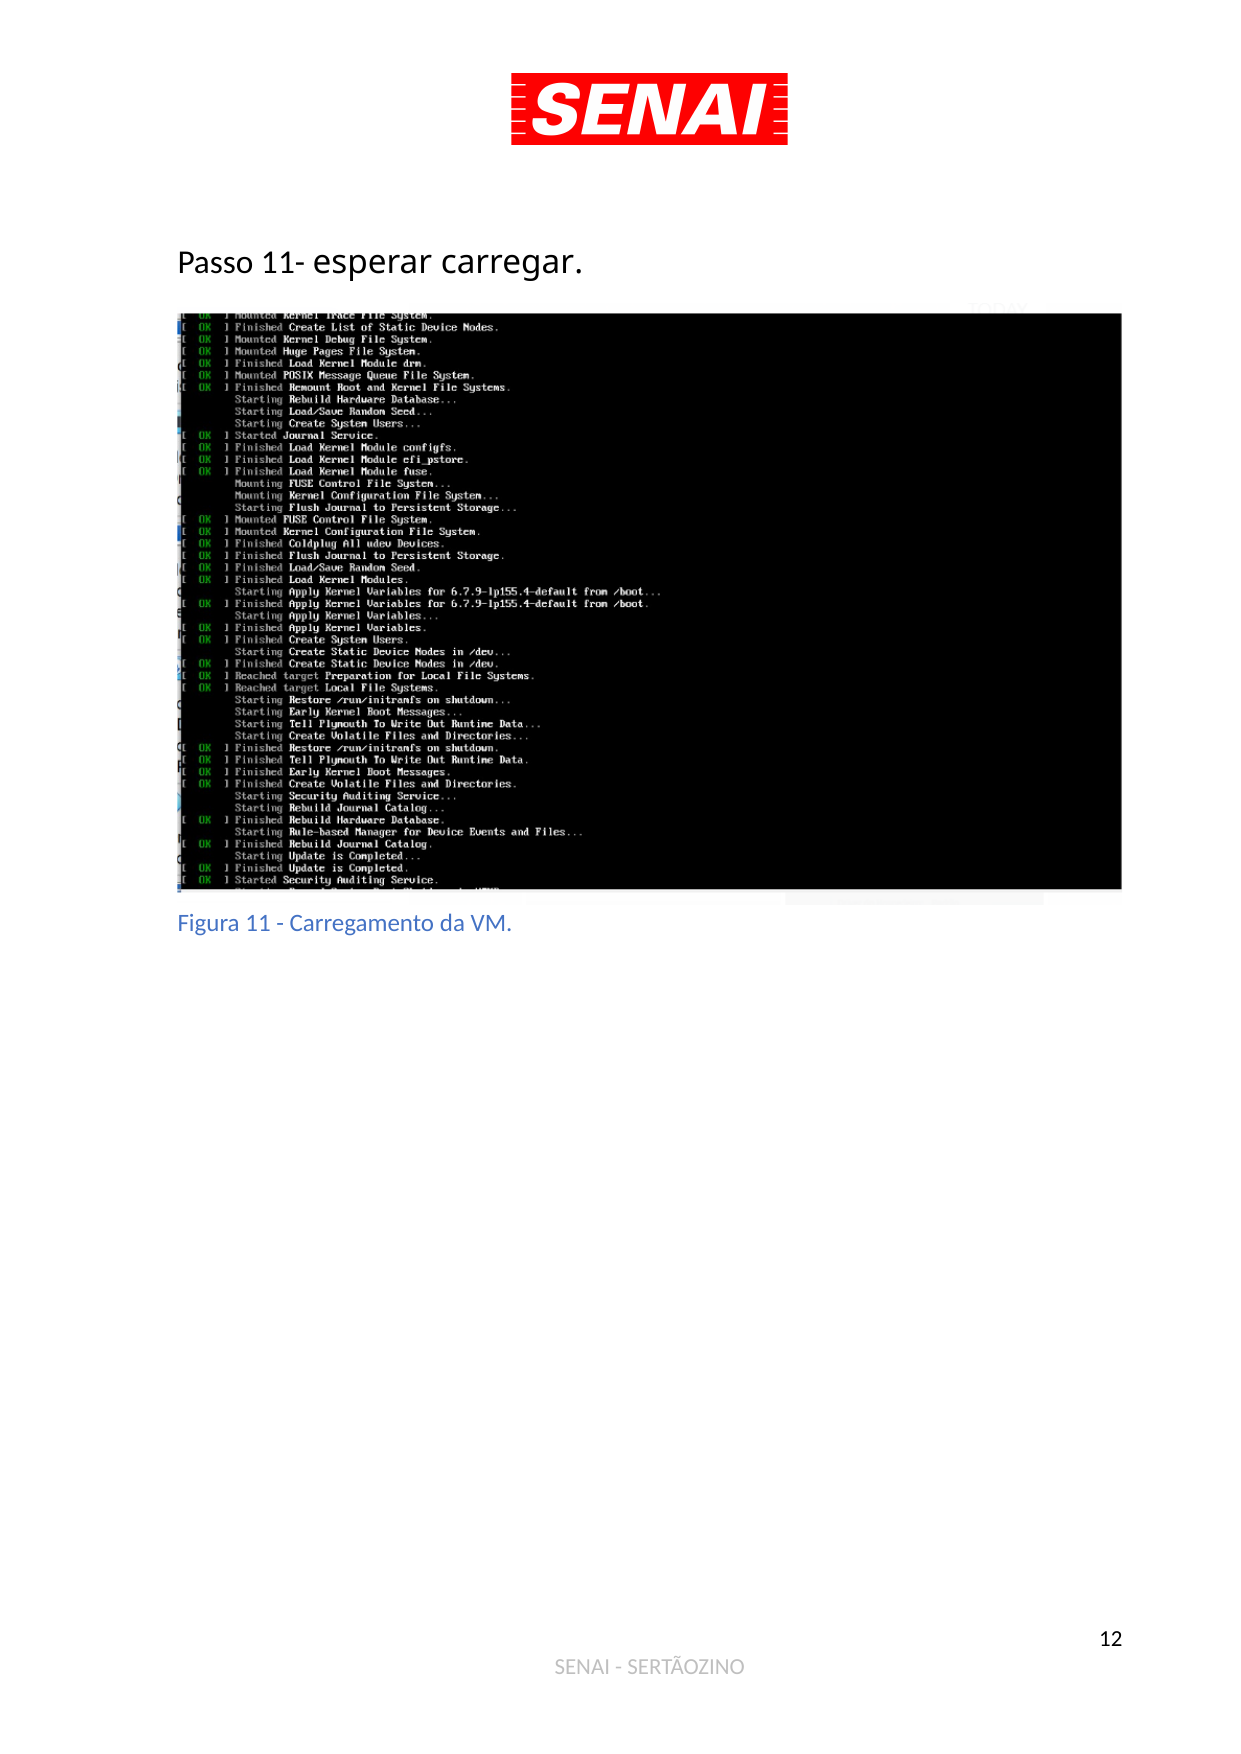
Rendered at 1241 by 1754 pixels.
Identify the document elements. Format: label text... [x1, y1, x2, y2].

text Figura 11 - Carregamento da VM. [177, 905, 1122, 938]
picture [511, 73, 788, 145]
picture [177, 303, 1123, 905]
text Passo 11- esperar carregar. [177, 238, 1122, 283]
